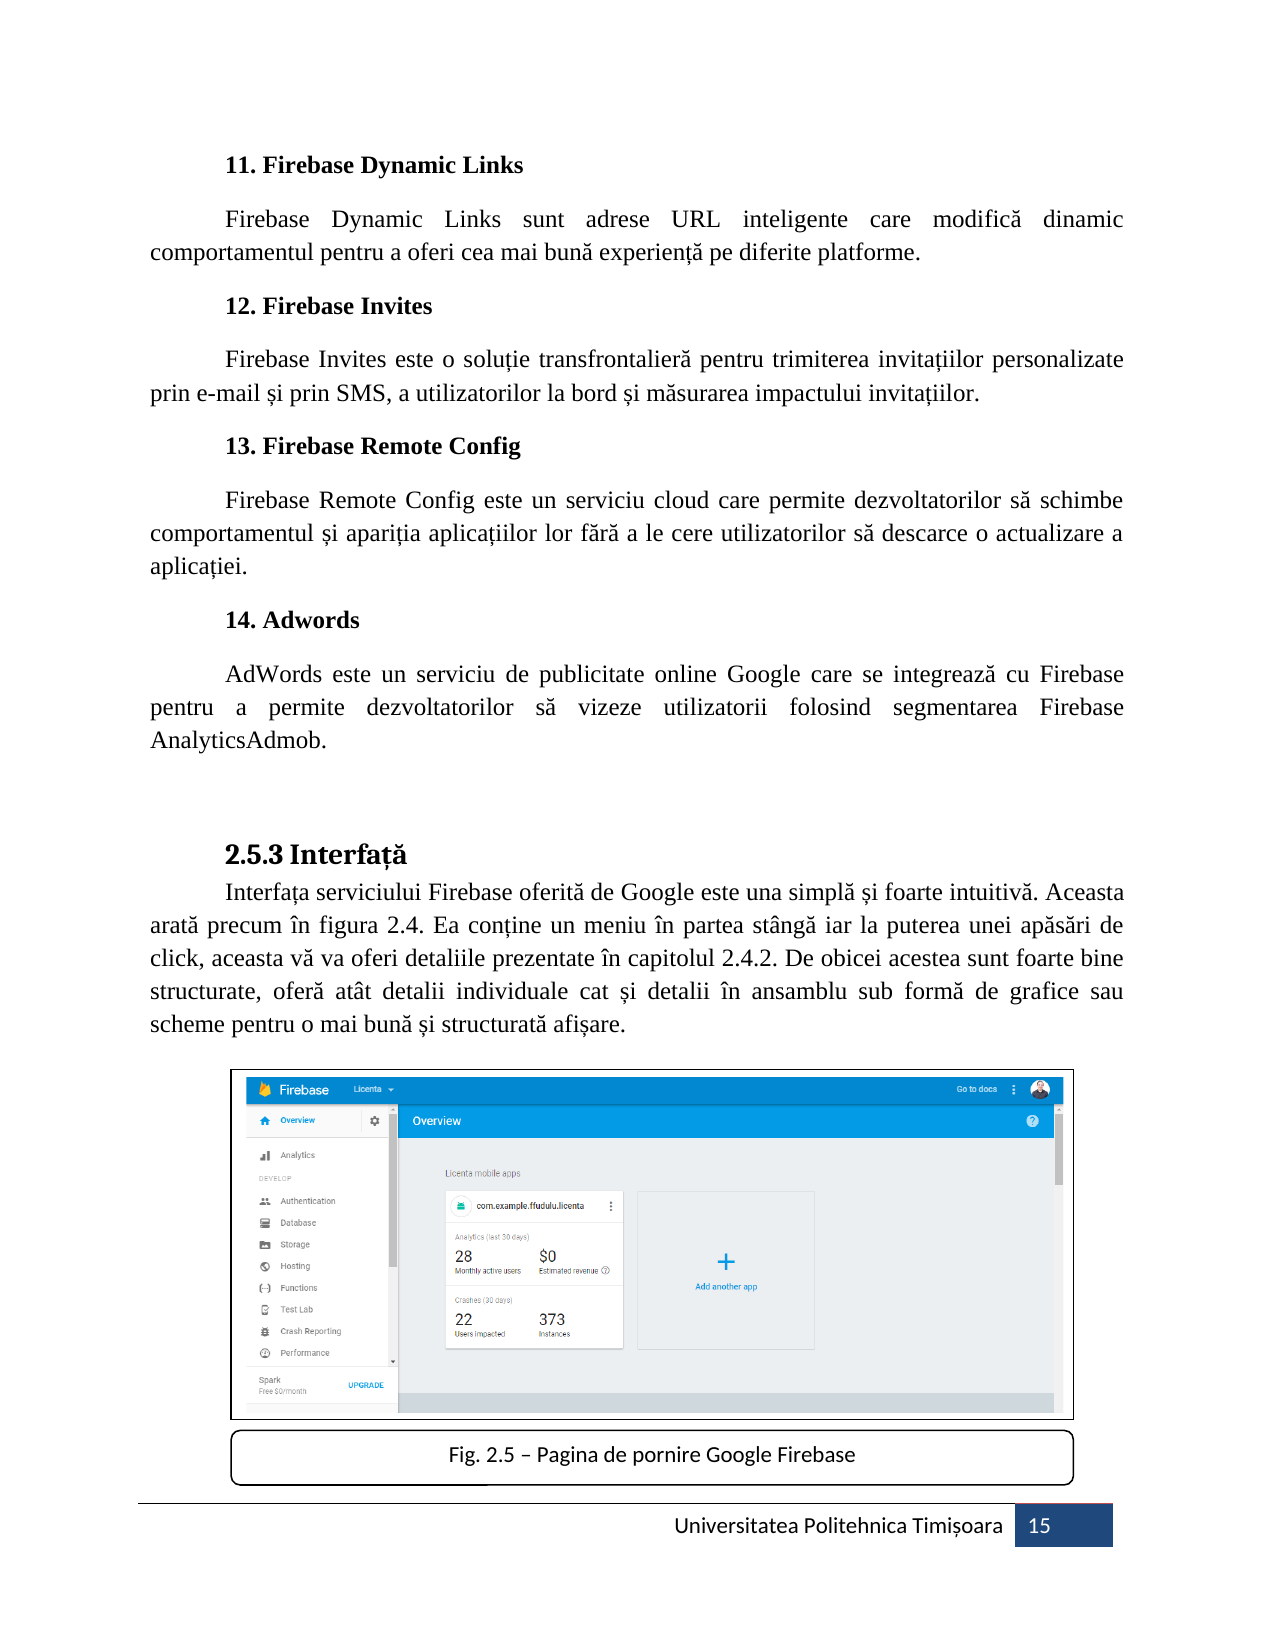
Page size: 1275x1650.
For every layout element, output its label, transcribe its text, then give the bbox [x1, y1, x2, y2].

text Firebase Remote Config este un serviciu cloud care permite dezvoltatorilor să schimbe comportamentul și apariția aplicațiilor lor fără a le cere utilizatorilor să descarce o actualizare a aplicației. [150, 485, 1125, 580]
text Interfața serviciului Firebase oferită de Google este una simplă și foarte intuitivă. Aceasta arată precum în figura 2.4. Ea conține un meniu în partea stângă iar la puterea unei apăsări de click, aceasta vă va oferi detaliile prezentate în capitolul 2.4.2. De obicei acestea sunt foarte bine structurate, oferă atât detalii individuale cat și detalii în ansamblu sub formă de grafice sau scheme pentru o mai bună și structurată afișare. [150, 877, 1125, 1038]
picture [246, 1077, 1064, 1413]
text 12. Firebase Invites [150, 291, 1125, 319]
text AdWords este un serviciu de publicitate online Google care se integrează cu Firebase pentru a permite dezvoltatorilor să vizeze utilizatorii folosind segmentarea Firebase AnalyticsAdmob. [150, 659, 1125, 754]
subtitle 2.5.3 Interfață [150, 838, 1125, 872]
text Firebase Dynamic Links sunt adrese URL inteligente care modifică dinamic comportamentul pentru a oferi cea mai bună experiență pe diferite platforme. [150, 204, 1125, 266]
text 11. Firebase Dynamic Links [150, 150, 1125, 179]
text 13. Firebase Remote Config [150, 431, 1125, 460]
text Firebase Invites este o soluție transfrontalieră pentru trimiterea invitațiilor personalizate prin e-mail și prin SMS, a utilizatorilor la bord și măsurarea impactului invitațiilor. [150, 344, 1125, 406]
text 14. Adwords [150, 605, 1125, 634]
